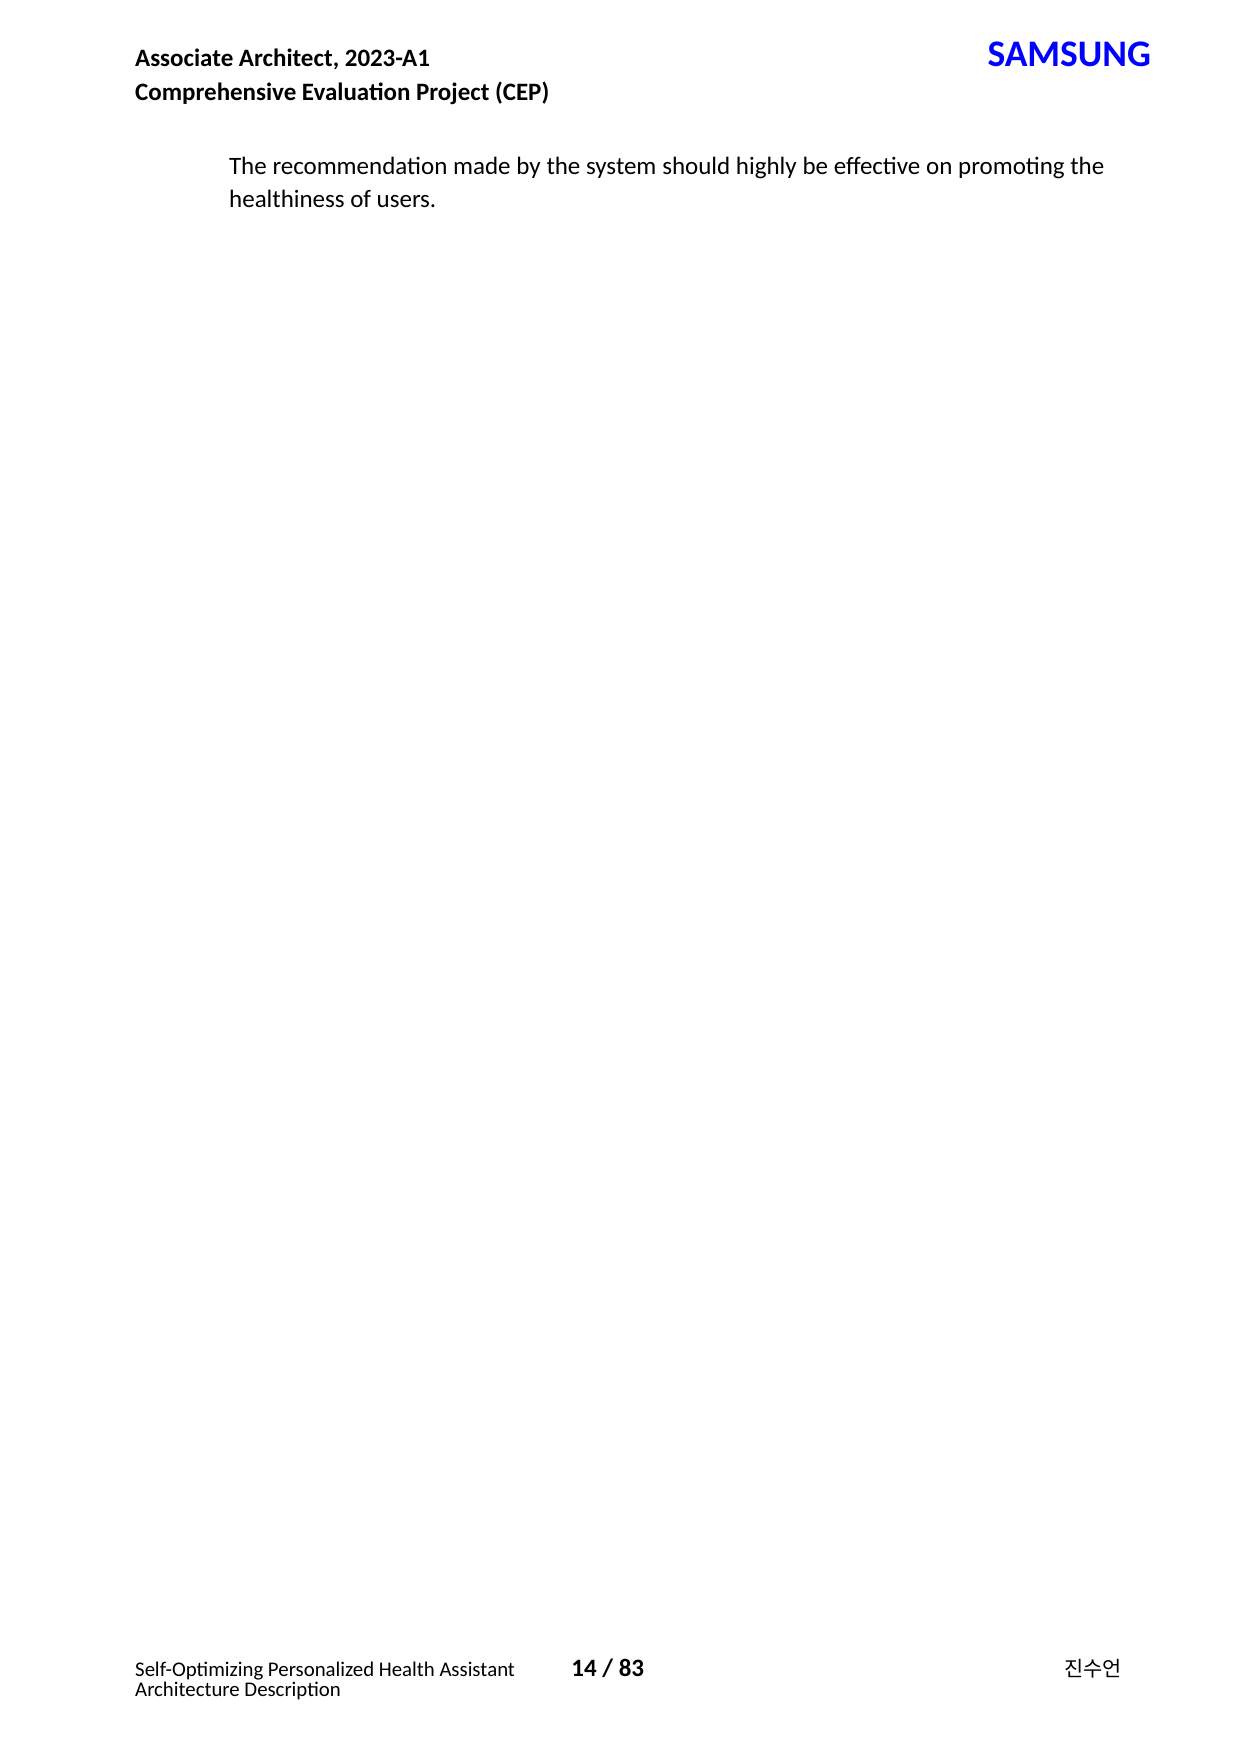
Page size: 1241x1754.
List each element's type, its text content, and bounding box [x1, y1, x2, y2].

text The recommendation made by the system should highly be effective on promoting the healthiness of users. [229, 150, 1105, 214]
